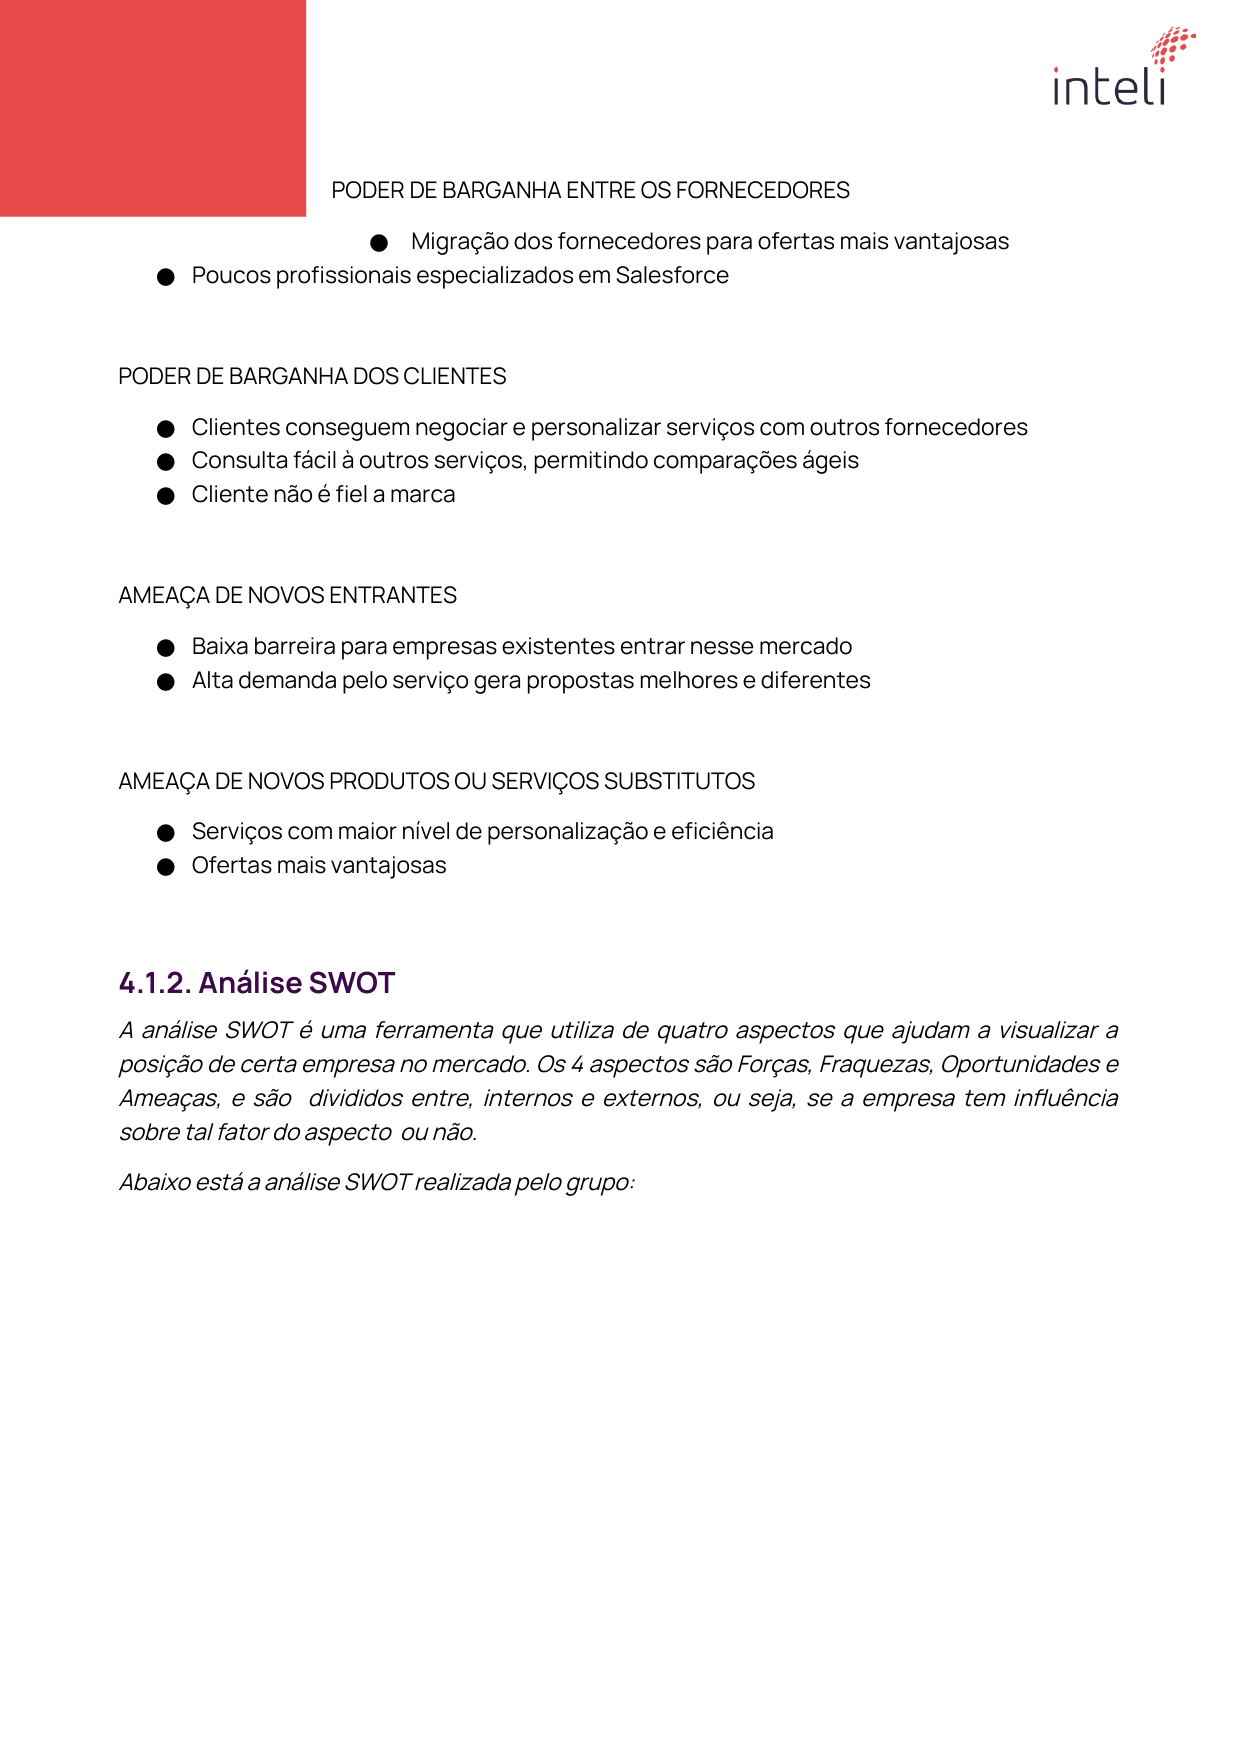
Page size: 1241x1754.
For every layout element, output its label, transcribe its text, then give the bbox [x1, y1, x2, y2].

list Migração dos fornecedores para ofertas mais vantajosas [156, 225, 1122, 256]
picture [0, 0, 307, 217]
text PODER DE BARGANHA ENTRE OS FORNECEDORES [118, 174, 1122, 206]
list Serviços com maior nível de personalização e eficiência [156, 815, 1122, 846]
list Cliente não é fiel a marca [156, 478, 1122, 509]
list Ofertas mais vantajosas [156, 849, 1122, 880]
list Consulta fácil à outros serviços, permitindo comparações ágeis [156, 444, 1122, 476]
picture [1054, 27, 1197, 105]
text AMEAÇA DE NOVOS ENTRANTES [118, 579, 1122, 611]
text A análise SWOT é uma ferramenta que utiliza de quatro aspectos que ajudam a visualizar a posição de certa empresa no mercado. Os 4 aspectos são Forças, Fraquezas, Oportunidades e Ameaças, e são divididos entre, internos e externos, ou seja, se a empresa tem influência sobre tal fator do aspecto ou não. [118, 1014, 1122, 1147]
list Baixa barreira para empresas existentes entrar nesse mercado [156, 630, 1122, 661]
text AMEAÇA DE NOVOS PRODUTOS OU SERVIÇOS SUBSTITUTOS [118, 764, 1122, 796]
text Abaixo está a análise SWOT realizada pelo grupo: [118, 1166, 1122, 1197]
text PODER DE BARGANHA DOS CLIENTES [118, 360, 1122, 391]
list Clientes conseguem negociar e personalizar serviços com outros fornecedores [156, 410, 1122, 442]
text 4.1.2. Análise SWOT [118, 962, 1122, 1002]
list Alta demanda pelo serviço gera propostas melhores e diferentes [156, 663, 1122, 695]
list Poucos profissionais especializados em Salesforce [156, 259, 1122, 290]
